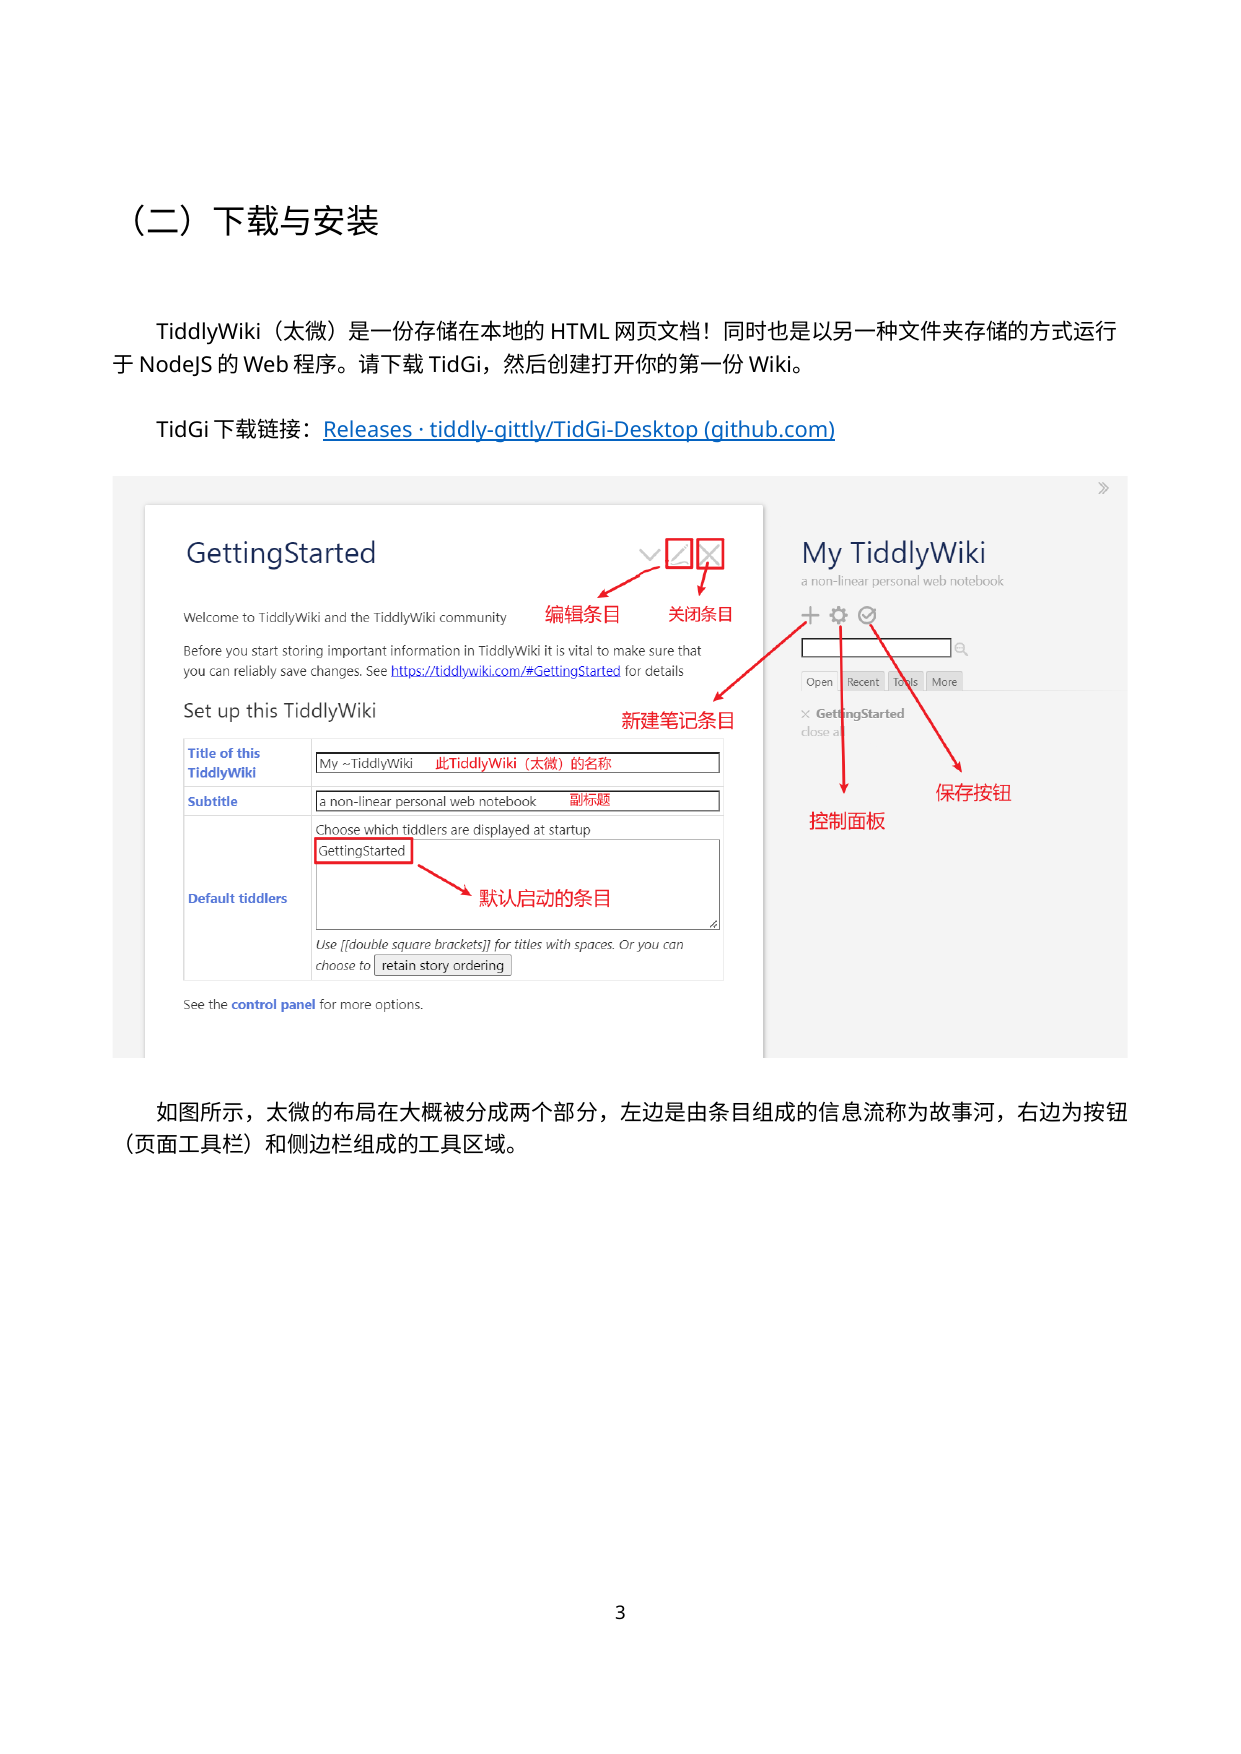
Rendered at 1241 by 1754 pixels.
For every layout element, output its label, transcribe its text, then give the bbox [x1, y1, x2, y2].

text 如图所示，太微的布局在大概被分成两个部分，左边是由条目组成的信息流称为故事河，右边为按钮（页面工具栏）和侧边栏组成的工具区域。 [112, 1094, 1128, 1159]
picture [112, 476, 1128, 1058]
text TidGi下载链接：Releases · tiddly-gittly/TidGi-Desktop (github.com) [112, 412, 1128, 444]
text TiddlyWiki（太微）是一份存储在本地的HTML网页文档！同时也是以另一种文件夹存储的方式运行于NodeJS的Web程序。请下载TidGi，然后创建打开你的第一份Wiki。 [112, 314, 1128, 379]
subtitle （二）下载与安装 [112, 187, 1128, 252]
